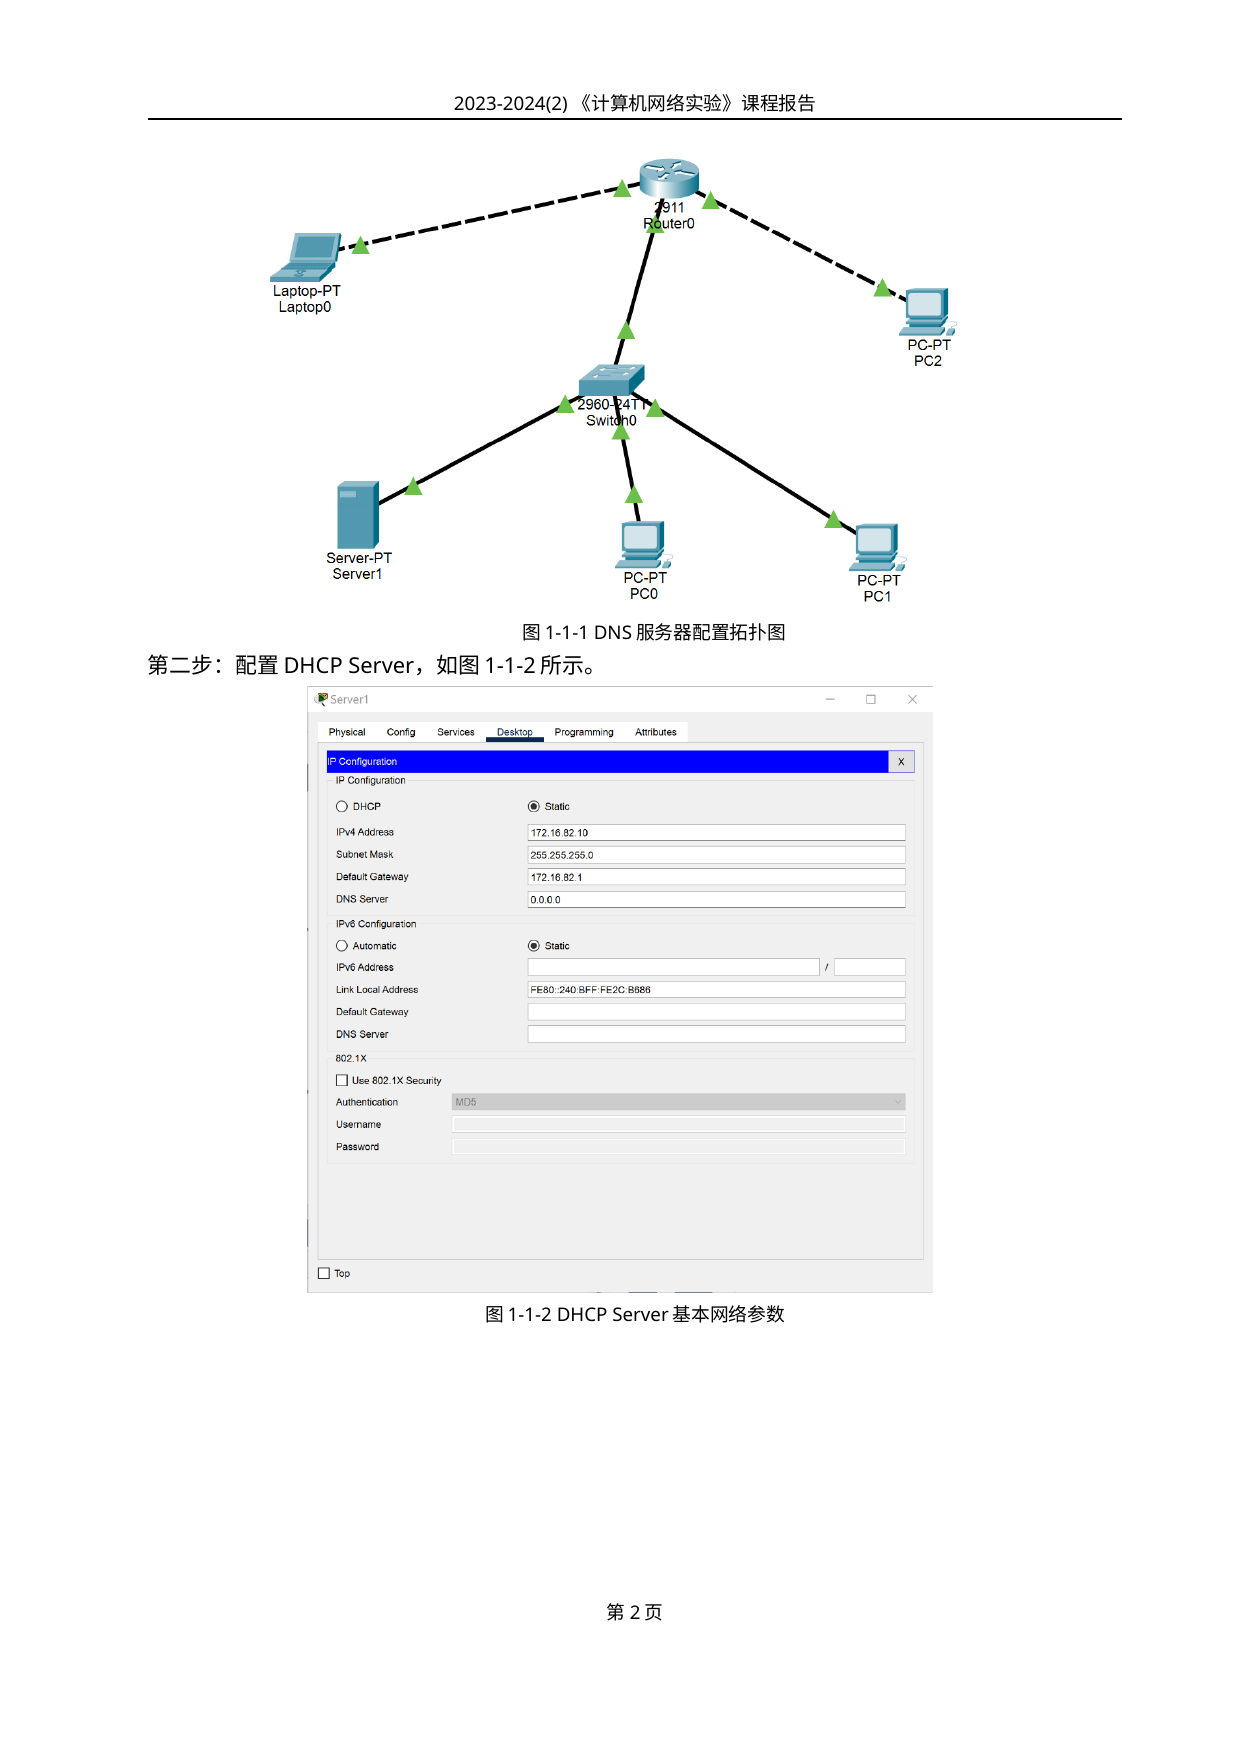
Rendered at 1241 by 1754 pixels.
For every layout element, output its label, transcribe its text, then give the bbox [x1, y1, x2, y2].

text 第二步：配置DHCP Server，如图1-1-2所示。 [148, 647, 1122, 680]
picture [263, 148, 1007, 609]
picture [307, 686, 933, 1293]
